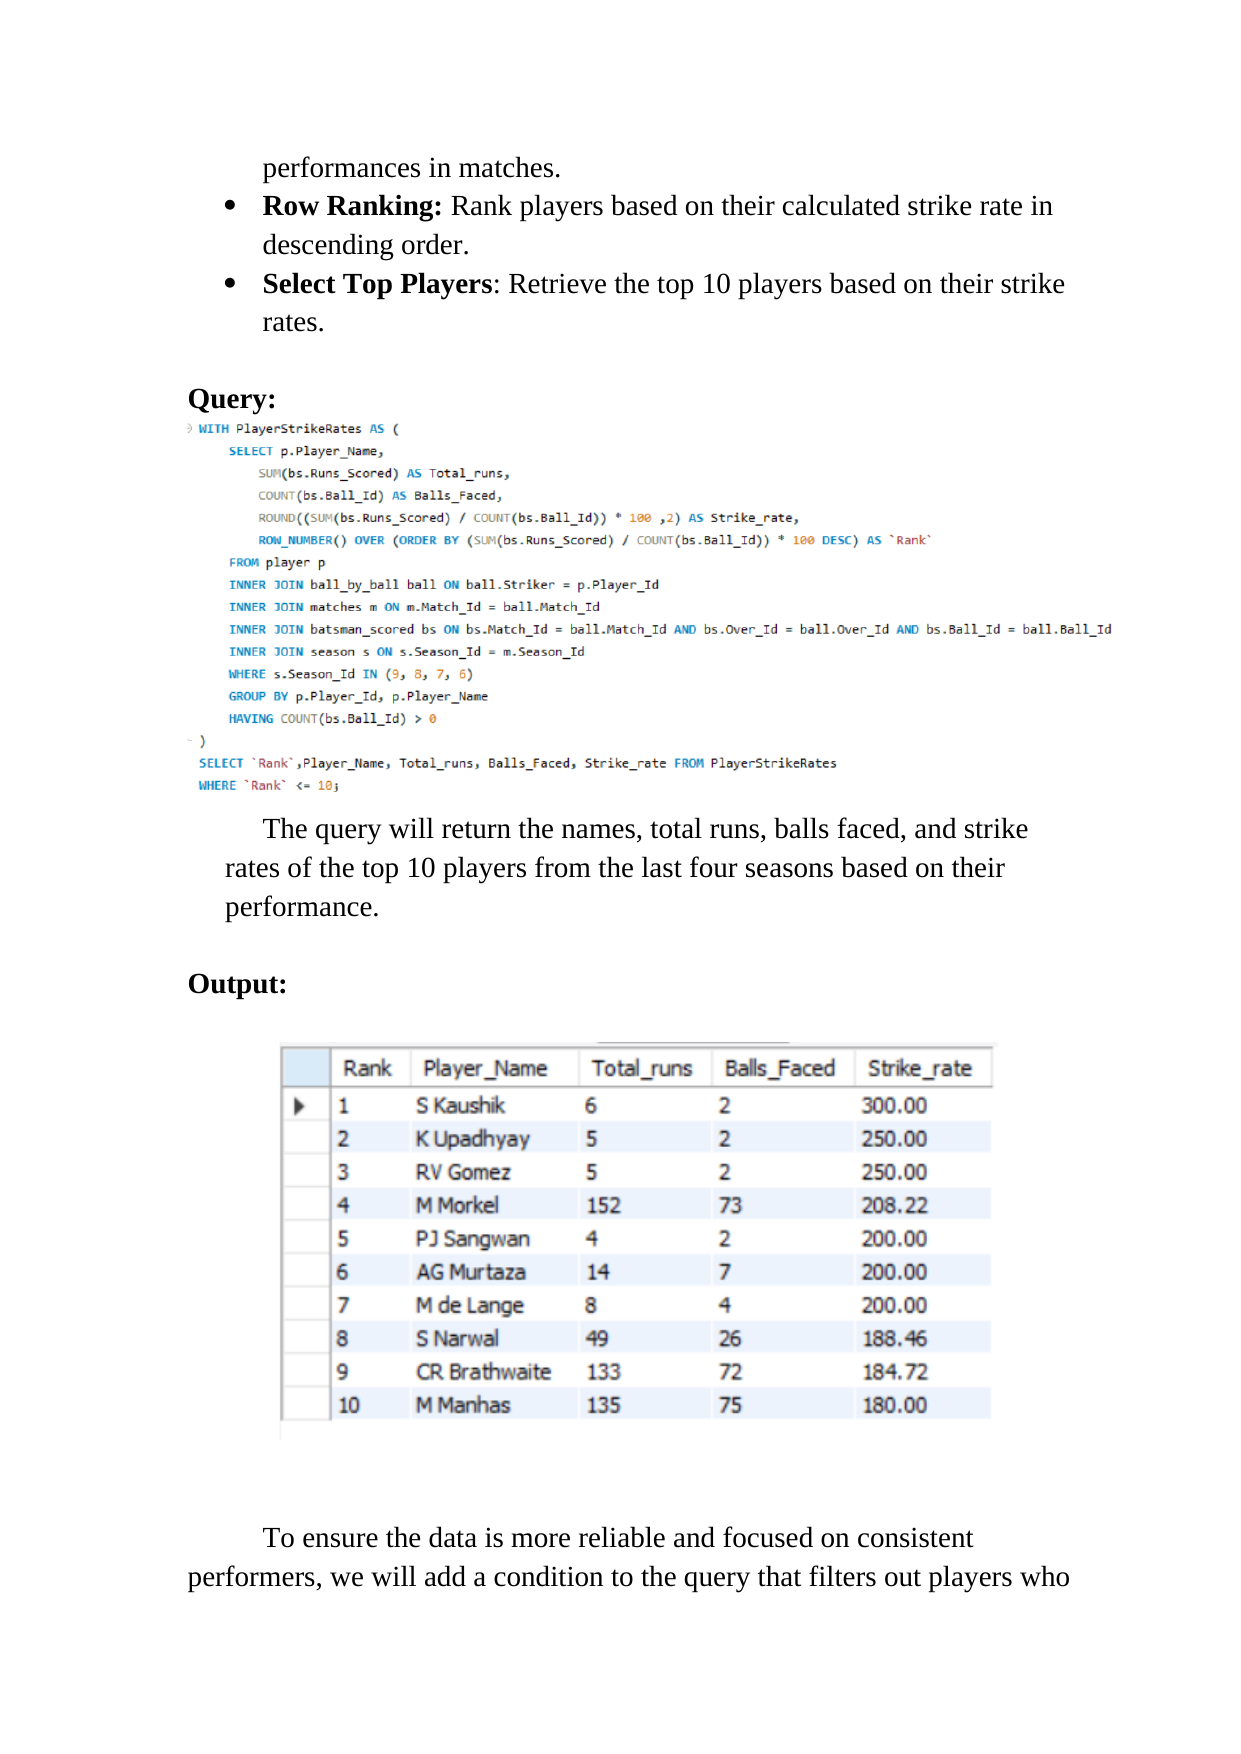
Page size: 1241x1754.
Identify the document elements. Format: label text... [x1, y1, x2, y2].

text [187, 1521, 1090, 1593]
picture [187, 420, 1128, 808]
list Row Ranking: Rank players based on their calculated strike rate in descending order. [225, 188, 1090, 261]
picture [279, 1042, 999, 1440]
text The query will return the names, total runs, balls faced, and strike rates of the top 10 players from the last four seasons based on their performance. [225, 812, 1090, 922]
text Query: [187, 381, 1090, 415]
list Select Top Players: Retrieve the top 10 players based on their strike rates. [225, 266, 1090, 338]
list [225, 150, 1090, 183]
text Output: [150, 966, 1090, 999]
